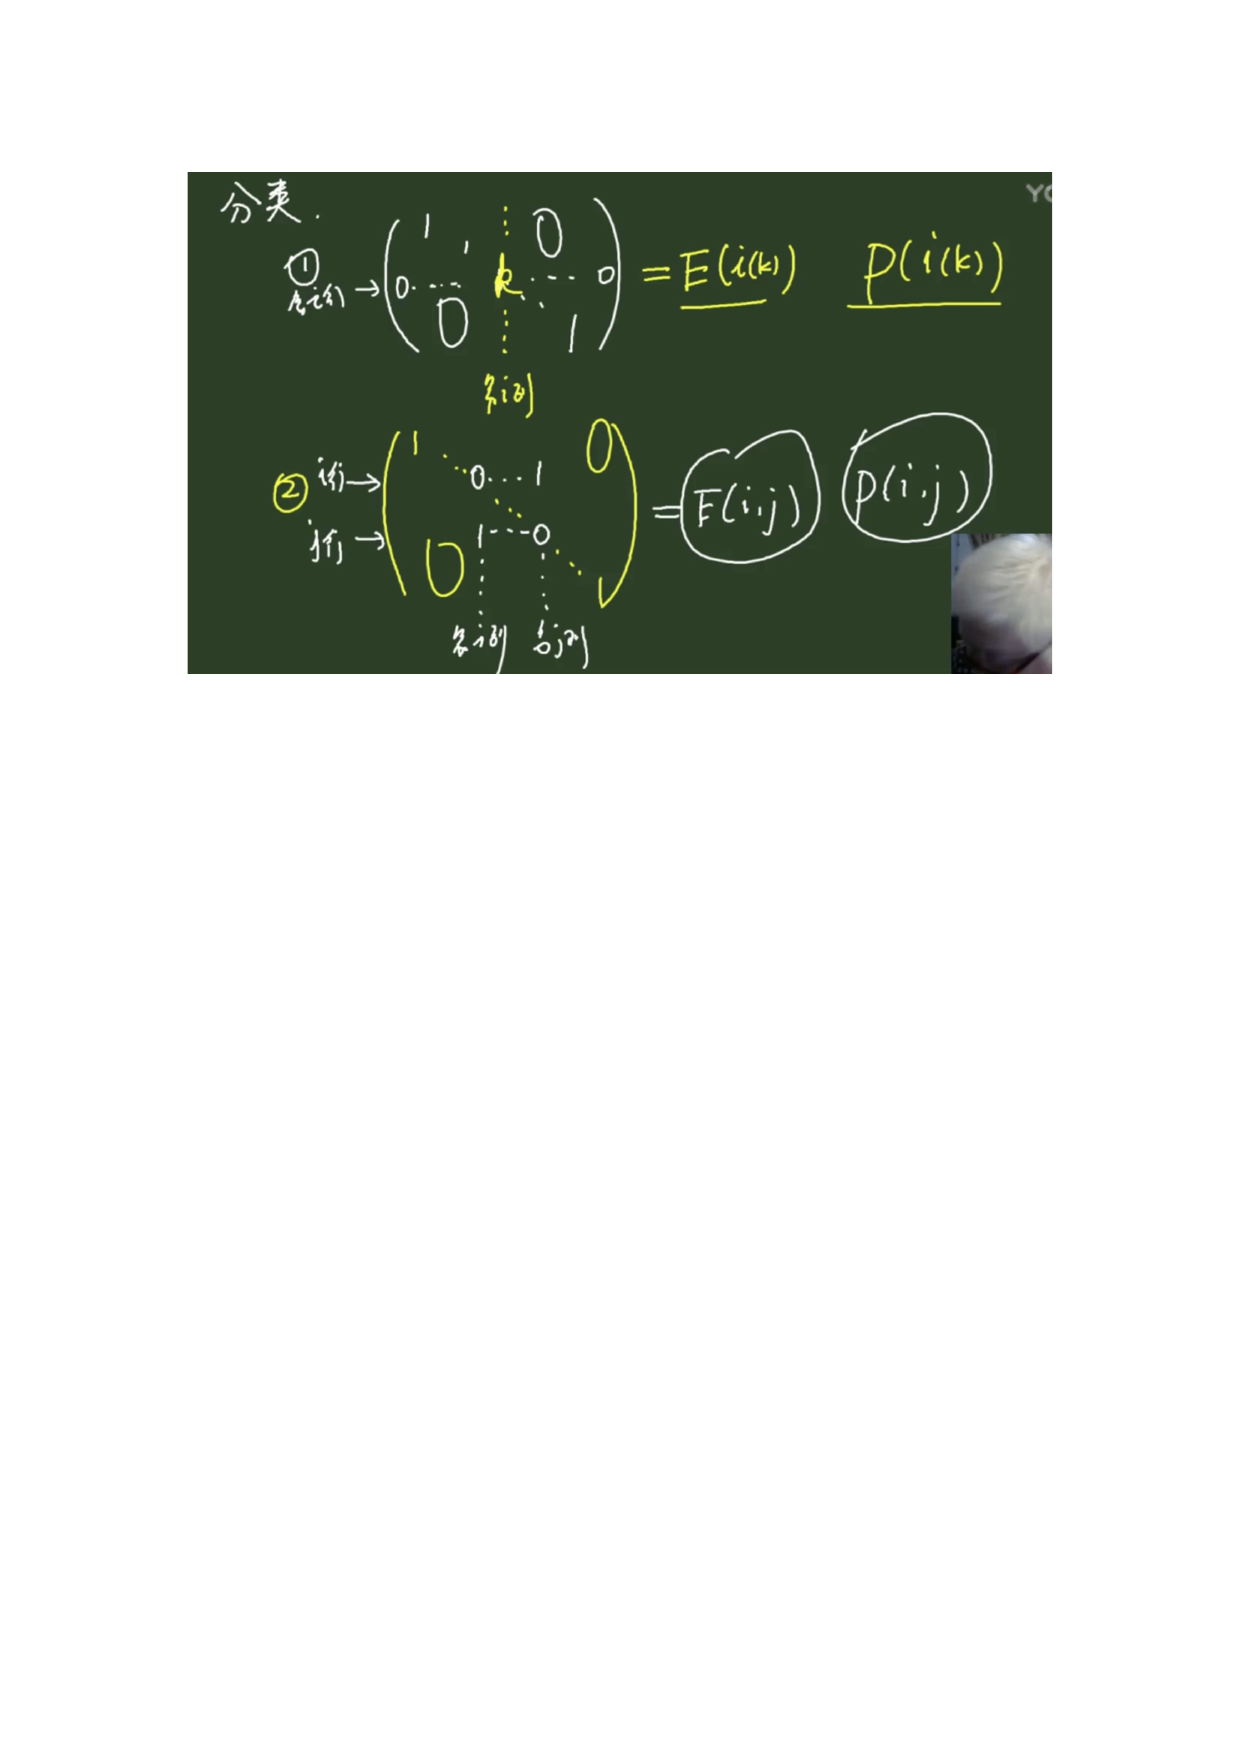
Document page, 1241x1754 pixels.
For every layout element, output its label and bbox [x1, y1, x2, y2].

picture [187, 172, 1053, 674]
